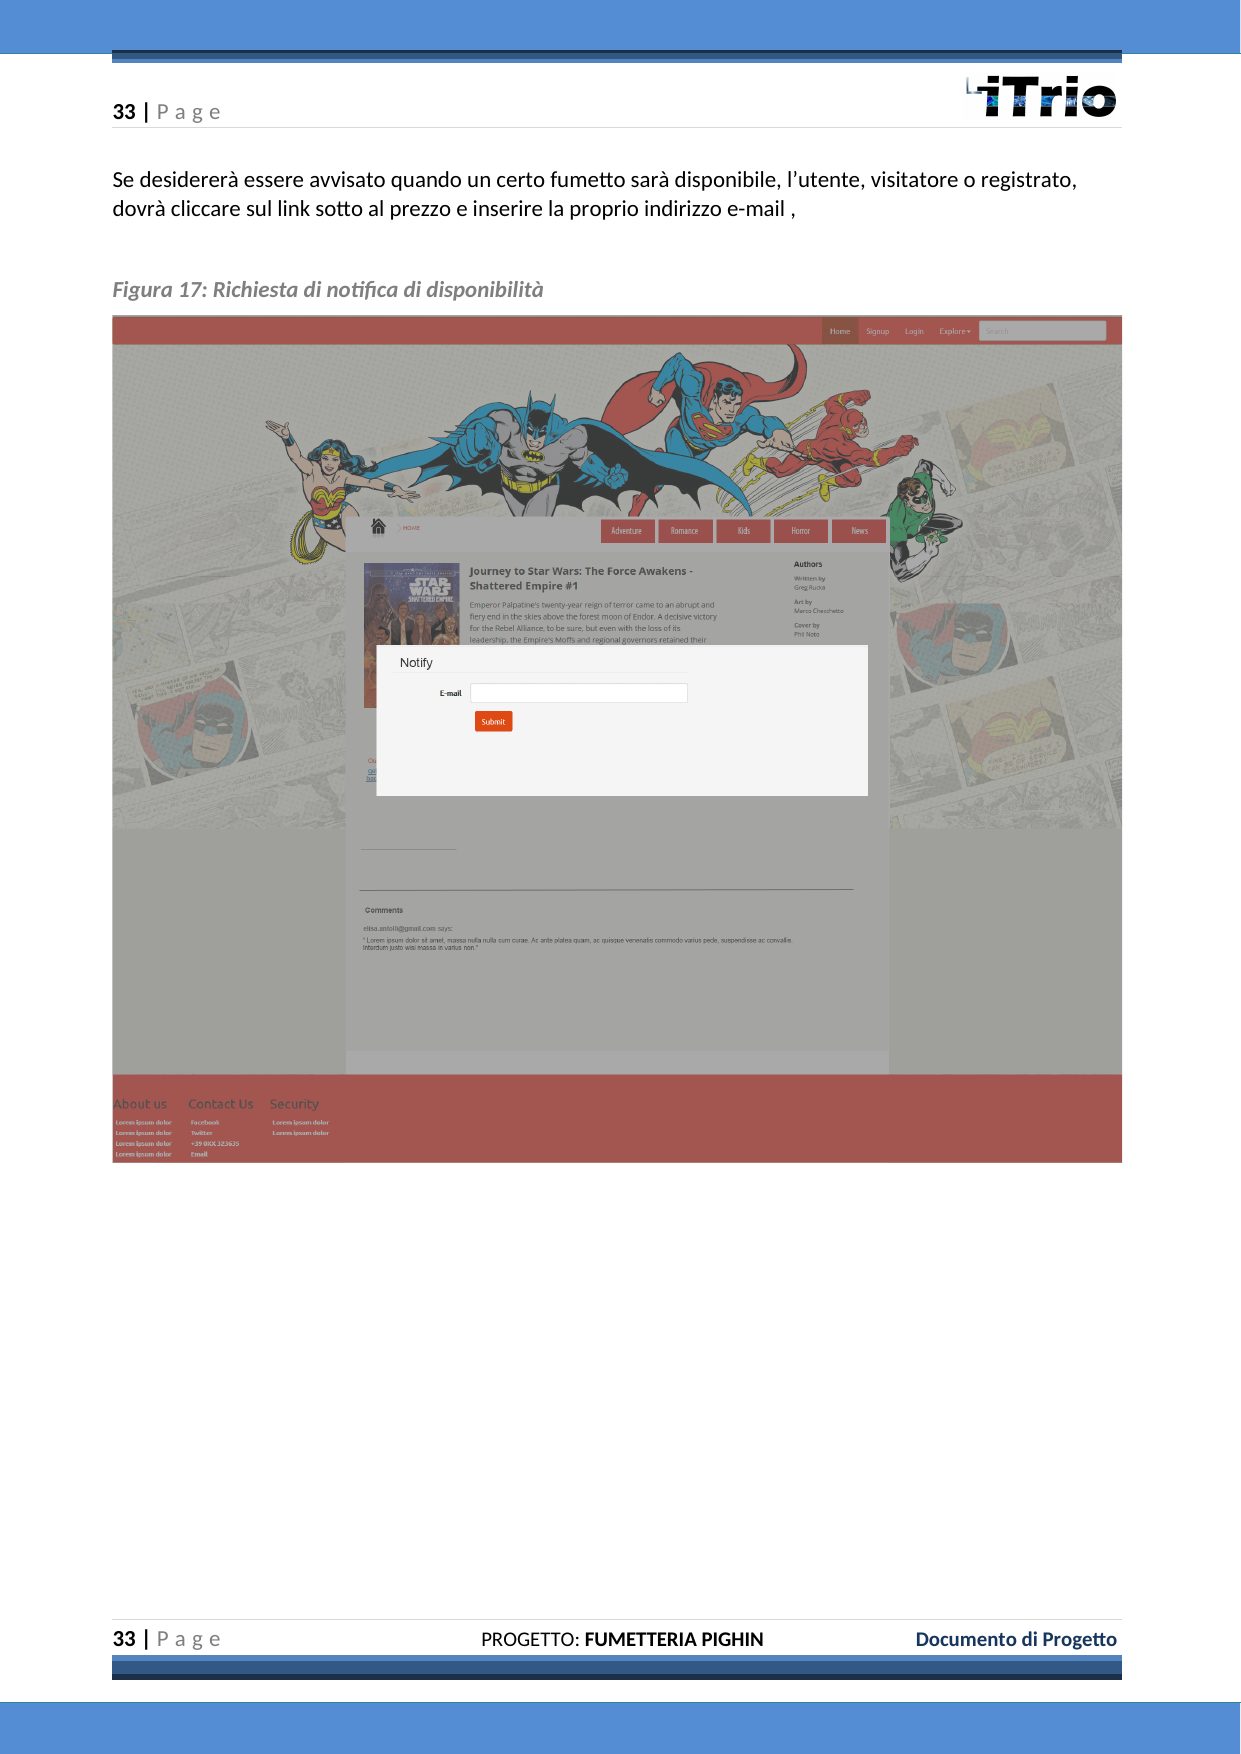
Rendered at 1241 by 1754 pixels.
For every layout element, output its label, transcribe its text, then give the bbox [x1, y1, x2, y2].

text Figura 17: Richiesta di notifica di disponibilità [112, 275, 1122, 303]
picture [112, 315, 1123, 1163]
picture [962, 73, 1117, 120]
text Se desidererà essere avvisato quando un certo fumetto sarà disponibile, l’utente, visitatore o registrato, dovrà cliccare sul link sotto al prezzo e inserire la proprio indirizzo e-mail , [112, 166, 1122, 222]
